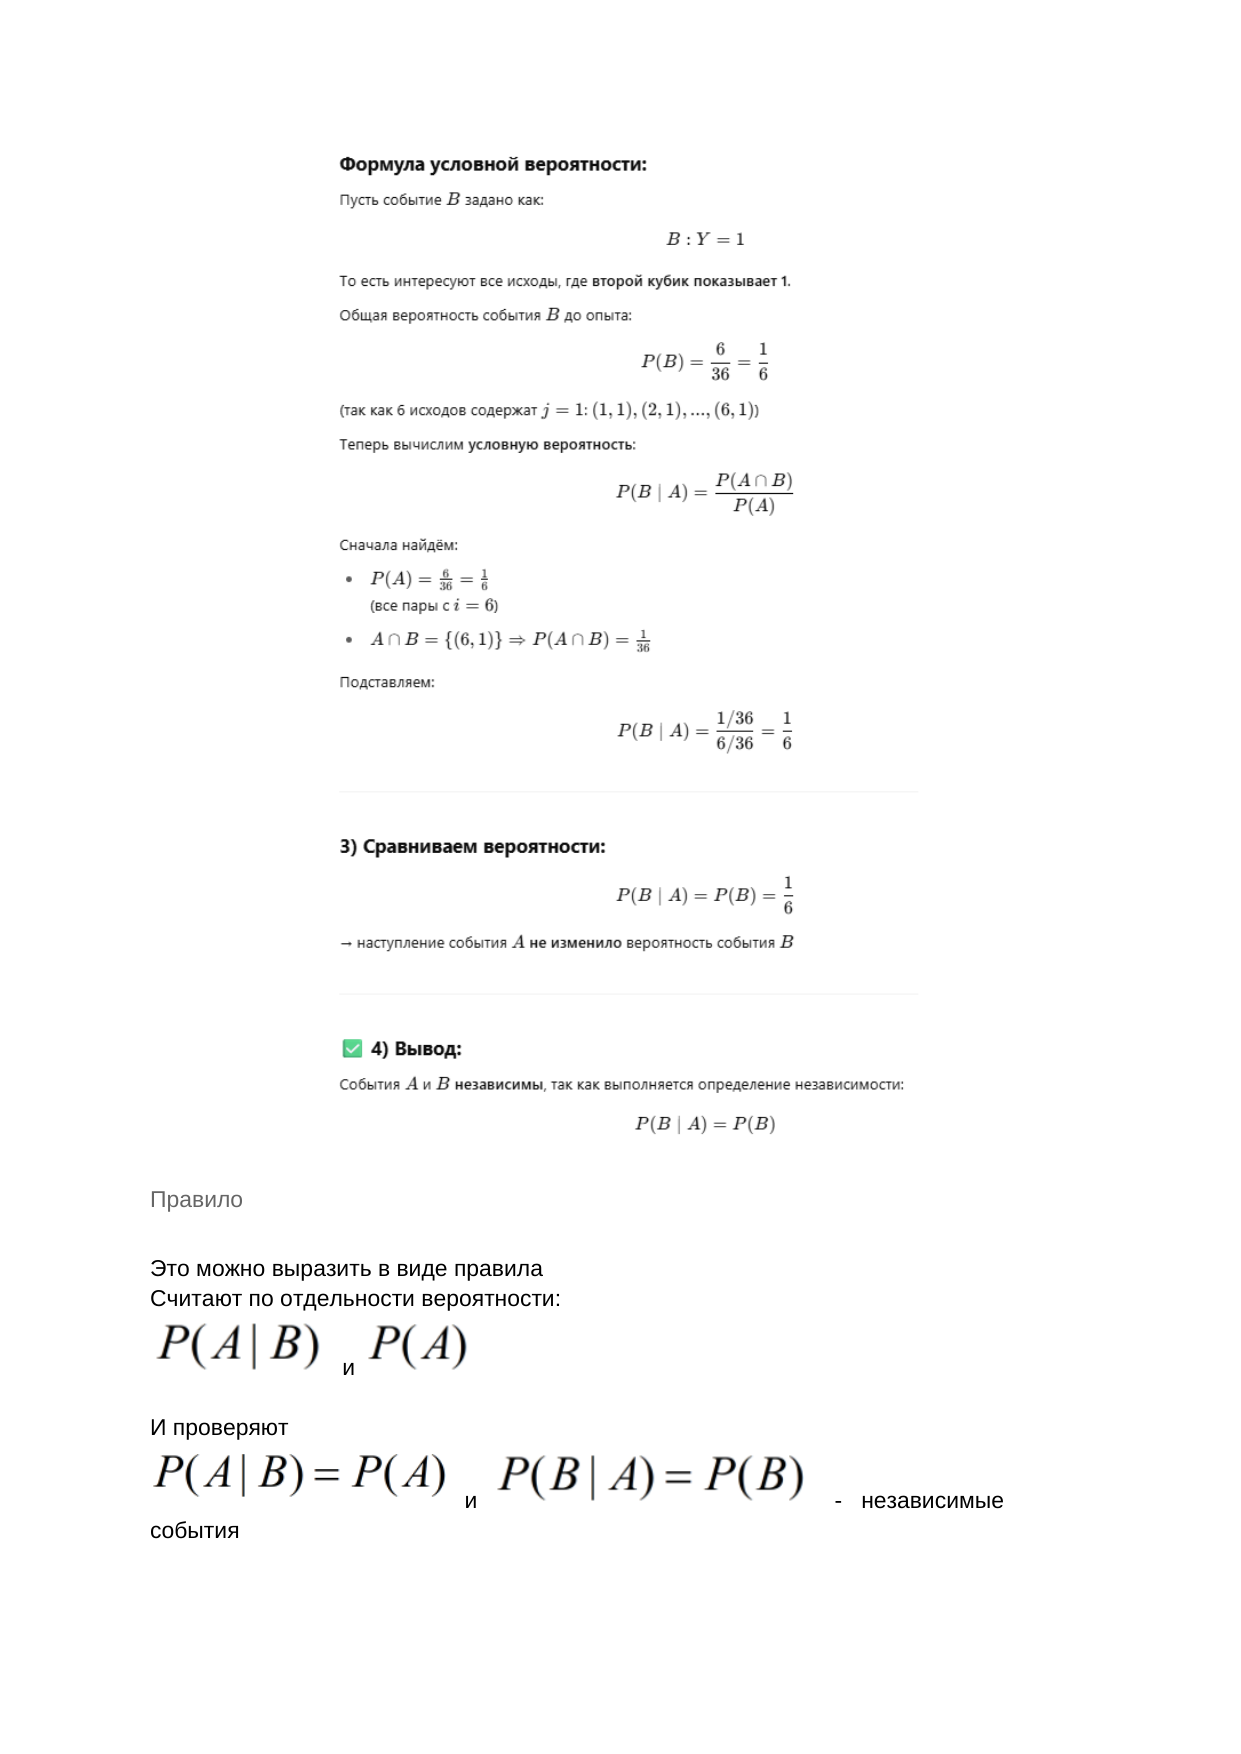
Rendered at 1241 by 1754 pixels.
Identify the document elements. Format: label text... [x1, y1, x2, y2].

picture [361, 1317, 481, 1376]
picture [322, 150, 919, 1157]
text Считают по отдельности вероятности: [150, 1285, 1090, 1311]
picture [150, 1444, 452, 1508]
subtitle Правило [150, 1186, 1090, 1212]
picture [489, 1445, 809, 1508]
picture [150, 1315, 323, 1376]
text И проверяют [150, 1414, 1090, 1440]
text Это можно выразить в виде правила [150, 1254, 1090, 1281]
